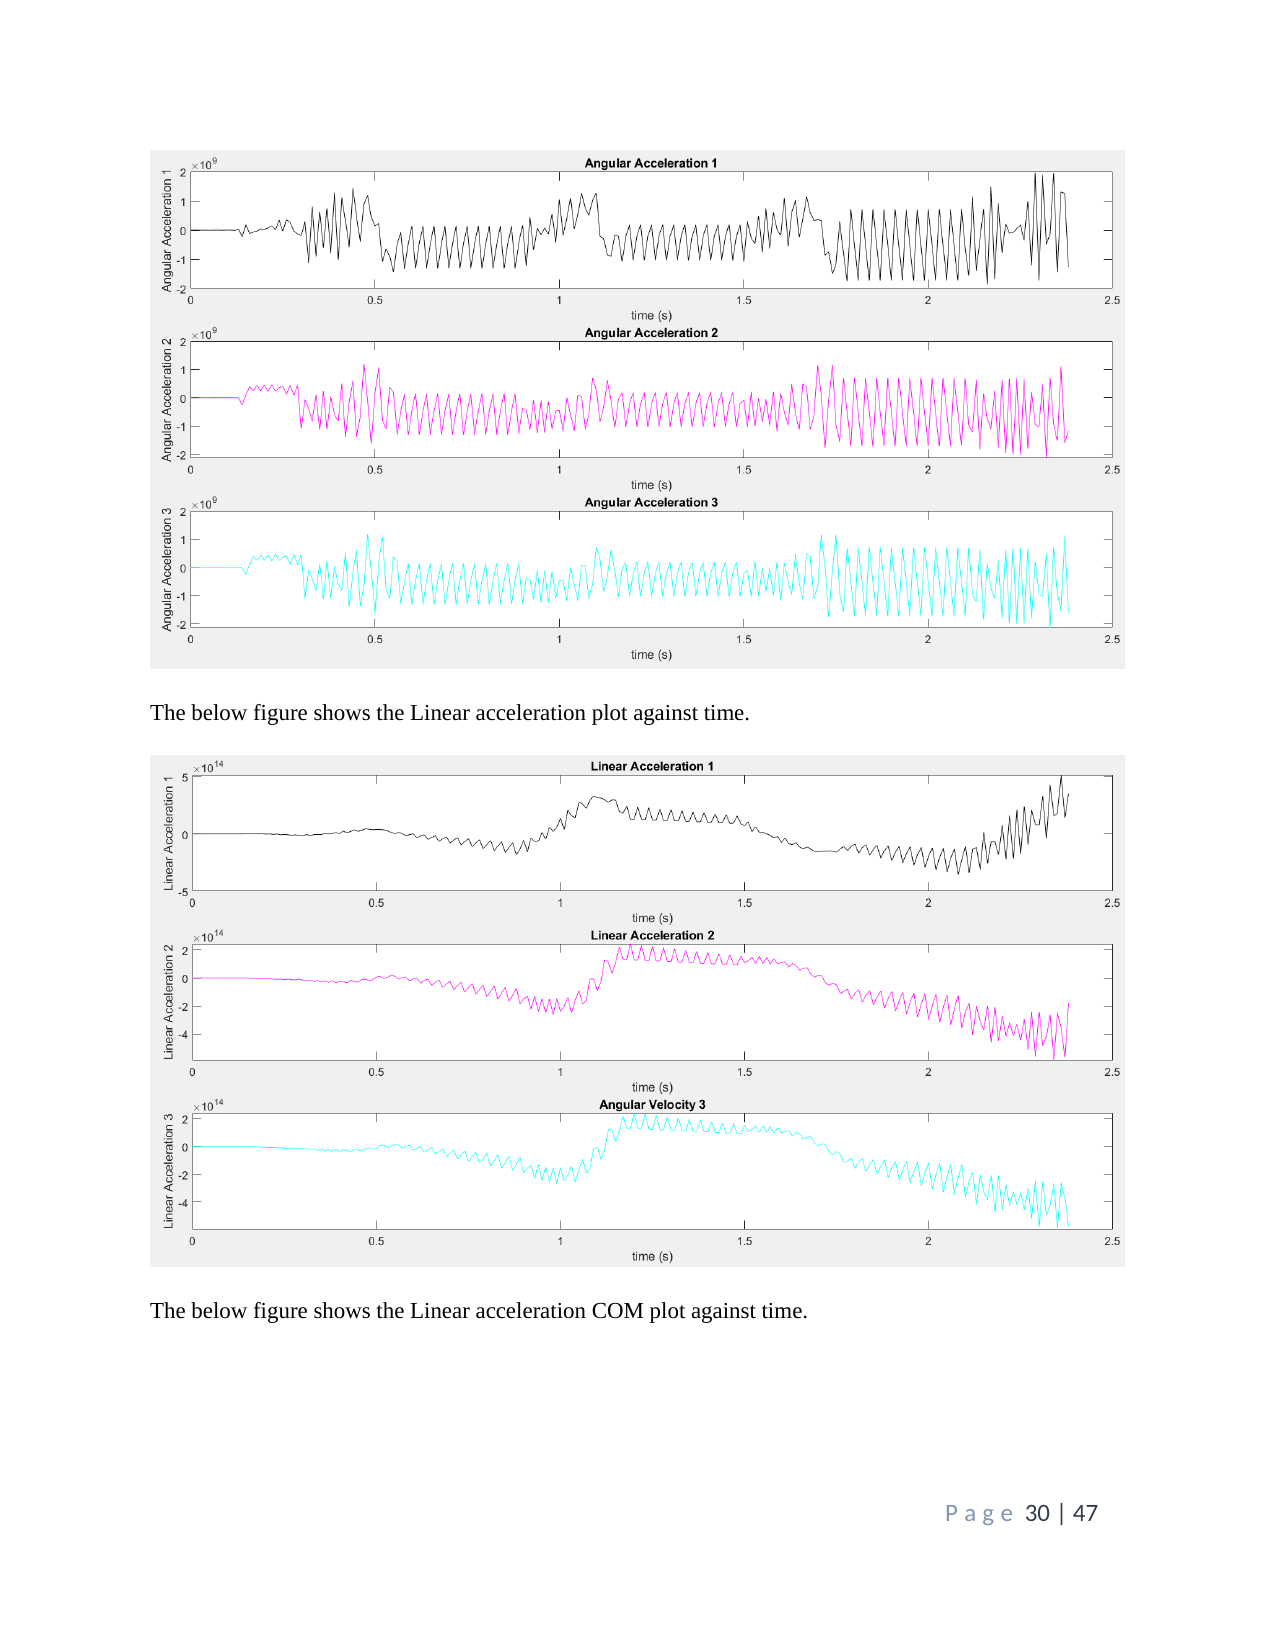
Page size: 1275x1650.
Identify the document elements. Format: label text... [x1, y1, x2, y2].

picture [150, 755, 1125, 1267]
text The below figure shows the Linear acceleration plot against time. [150, 699, 1125, 725]
picture [150, 150, 1125, 669]
text The below figure shows the Linear acceleration COM plot against time. [150, 1297, 1125, 1323]
